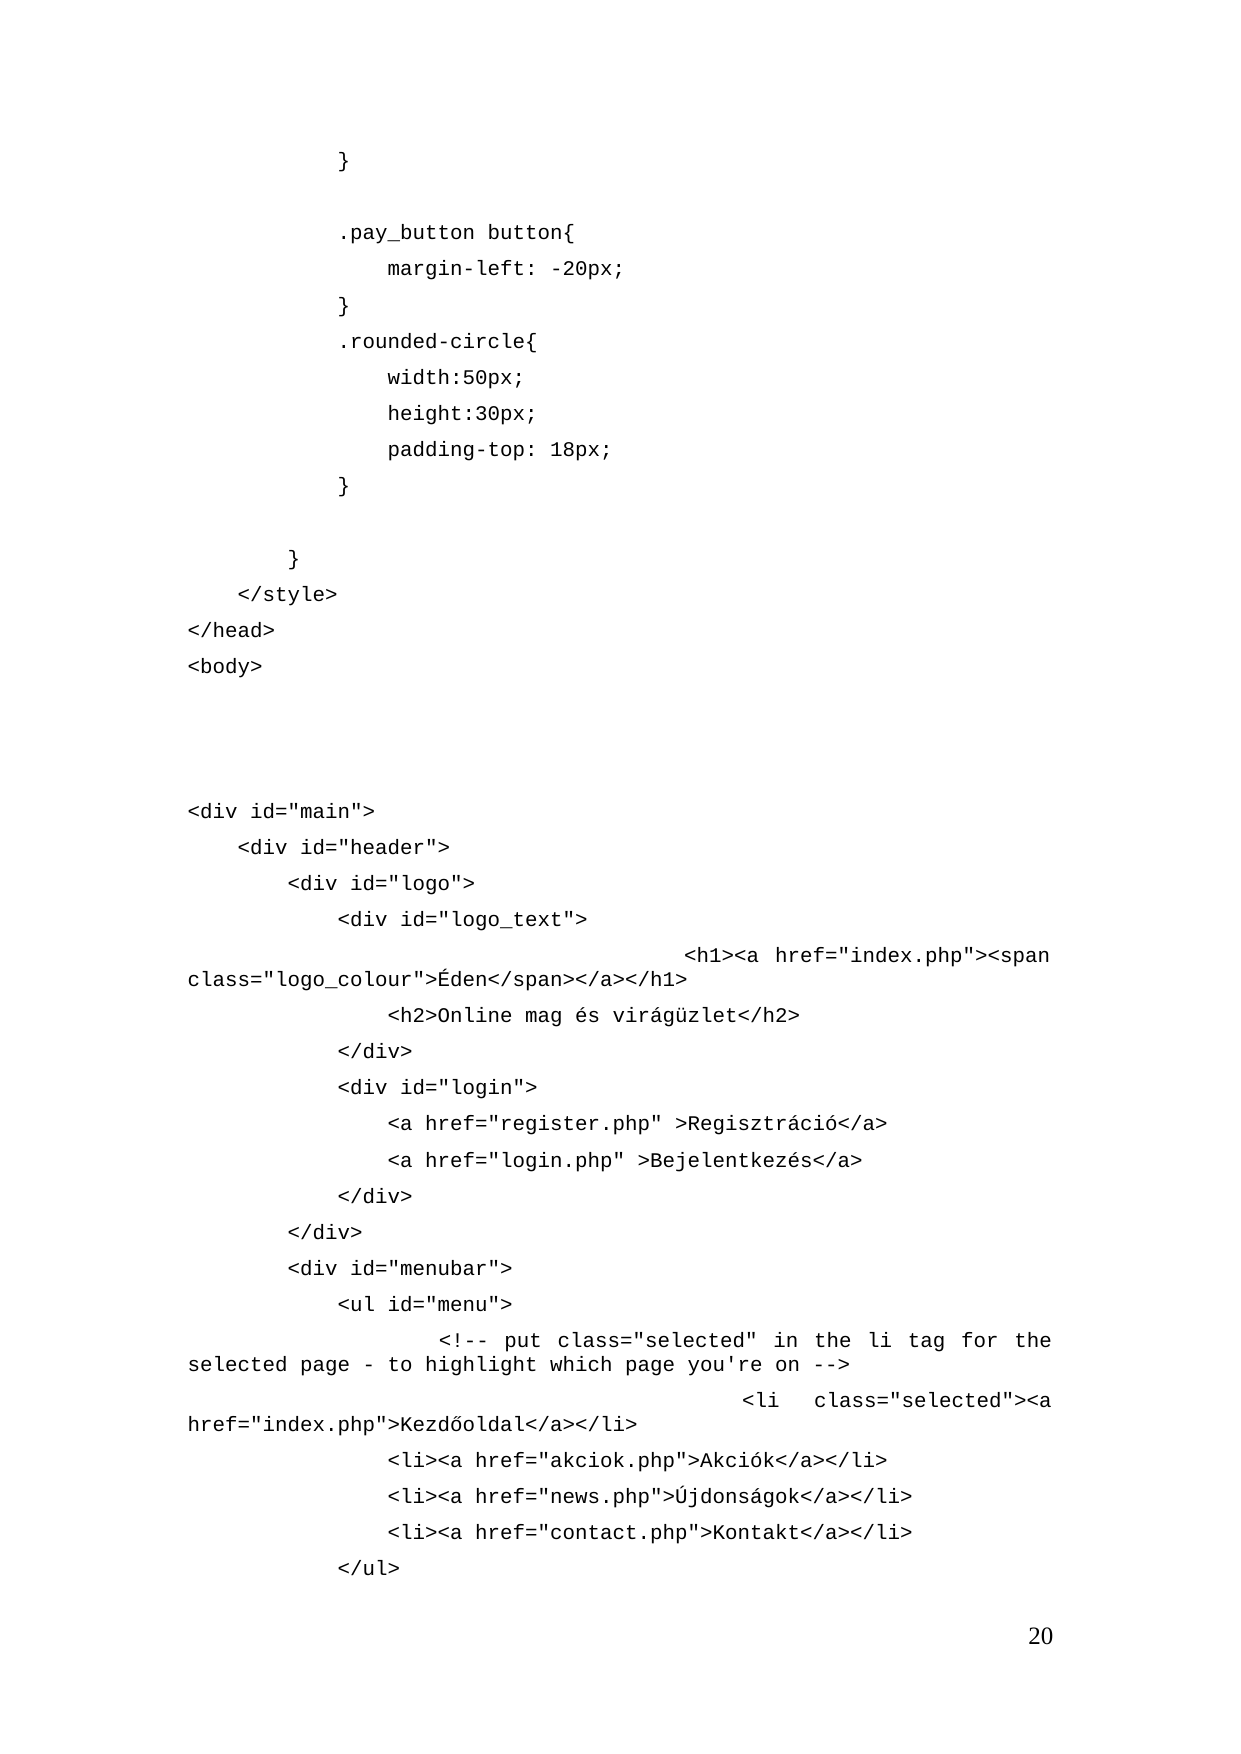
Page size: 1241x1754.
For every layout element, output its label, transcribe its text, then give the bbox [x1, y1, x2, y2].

text <div id="menubar"> [187, 1258, 1053, 1282]
text } [187, 475, 1053, 499]
text margin-left: -20px; [187, 258, 1053, 282]
text </ul> [187, 1558, 1053, 1582]
text <li class="selected"><a href="index.php">Kezdőoldal</a></li> [187, 1390, 1053, 1437]
text <div id="logo_text"> [187, 909, 1053, 933]
text <li><a href="news.php">Újdonságok</a></li> [187, 1486, 1053, 1510]
text } [187, 548, 1053, 571]
text <div id="login"> [187, 1077, 1053, 1101]
text <ul id="menu"> [187, 1294, 1053, 1318]
text </div> [187, 1041, 1053, 1065]
text <div id="header"> [187, 837, 1053, 860]
text </div> [187, 1186, 1053, 1209]
text <body> [187, 656, 1053, 680]
text height:30px; [187, 403, 1053, 427]
text <li><a href="akciok.php">Akciók</a></li> [187, 1450, 1053, 1473]
text <div id="logo"> [187, 873, 1053, 897]
text <div id="main"> [187, 801, 1053, 824]
text <a href="login.php" >Bejelentkezés</a> [187, 1149, 1053, 1173]
text width:50px; [187, 367, 1053, 391]
text padding-top: 18px; [187, 439, 1053, 463]
text .rounded-circle{ [187, 331, 1053, 354]
text <li><a href="contact.php">Kontakt</a></li> [187, 1522, 1053, 1546]
text <!-- put class="selected" in the li tag for the selected page - to highlight which page you're on --> [187, 1330, 1053, 1378]
text <h1><a href="index.php"><span class="logo_colour">Éden</span></a></h1> [187, 945, 1053, 992]
text <a href="register.php" >Regisztráció</a> [187, 1113, 1053, 1137]
text <h2>Online mag és virágüzlet</h2> [187, 1005, 1053, 1029]
text </head> [187, 620, 1053, 643]
text } [187, 294, 1053, 318]
text .pay_button button{ [187, 222, 1053, 246]
text } [187, 150, 1053, 174]
text </div> [187, 1222, 1053, 1246]
text </style> [187, 584, 1053, 607]
